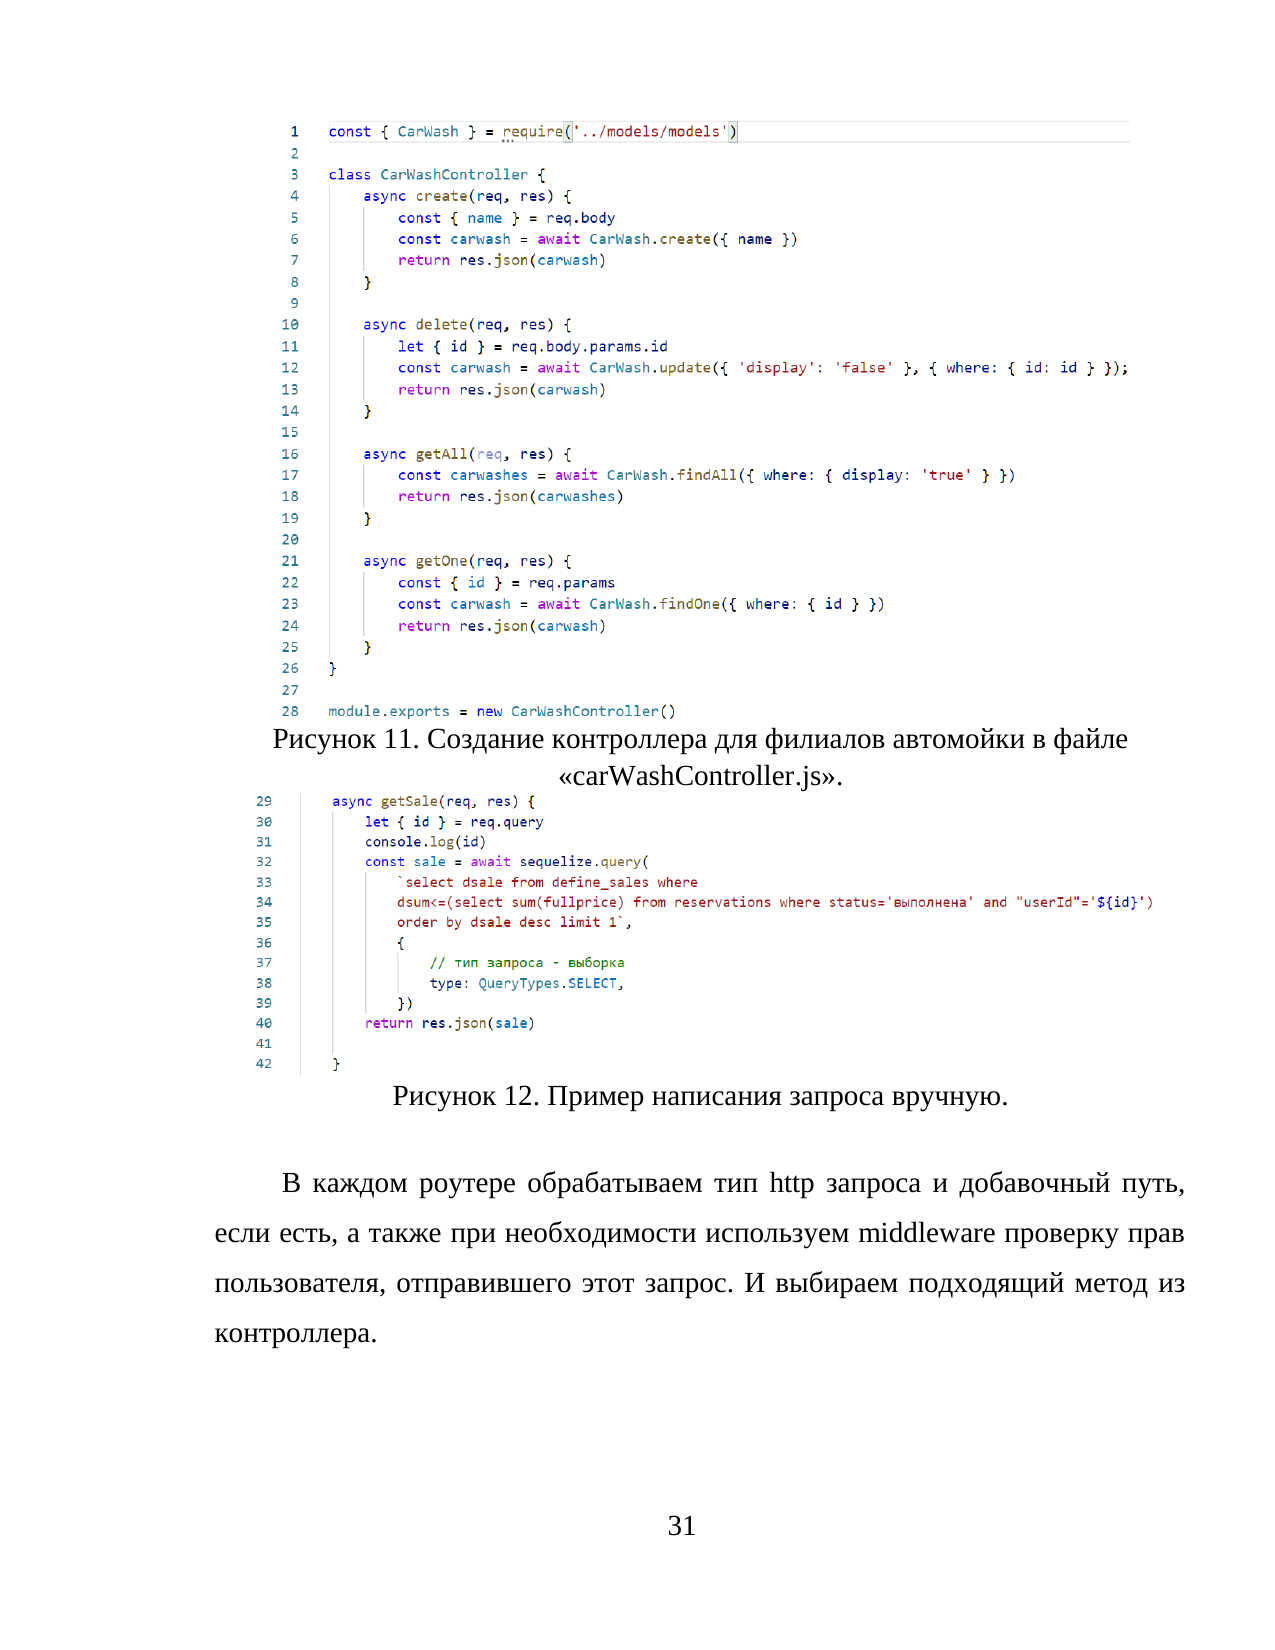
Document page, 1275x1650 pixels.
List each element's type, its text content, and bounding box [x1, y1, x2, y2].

text В каждом роутере обрабатываем тип http запроса и добавочный путь, если есть, а также при необходимости используем middleware проверку прав пользователя, отправившего этот запрос. И выбираем подходящий метод из контроллера. [214, 1165, 1186, 1349]
text Рисунок 11. Создание контроллера для филиалов автомойки в файле «carWashController.js». [215, 722, 1186, 791]
picture [251, 793, 1157, 1076]
picture [278, 118, 1130, 719]
text Рисунок 12. Пример написания запроса вручную. [215, 1078, 1186, 1112]
